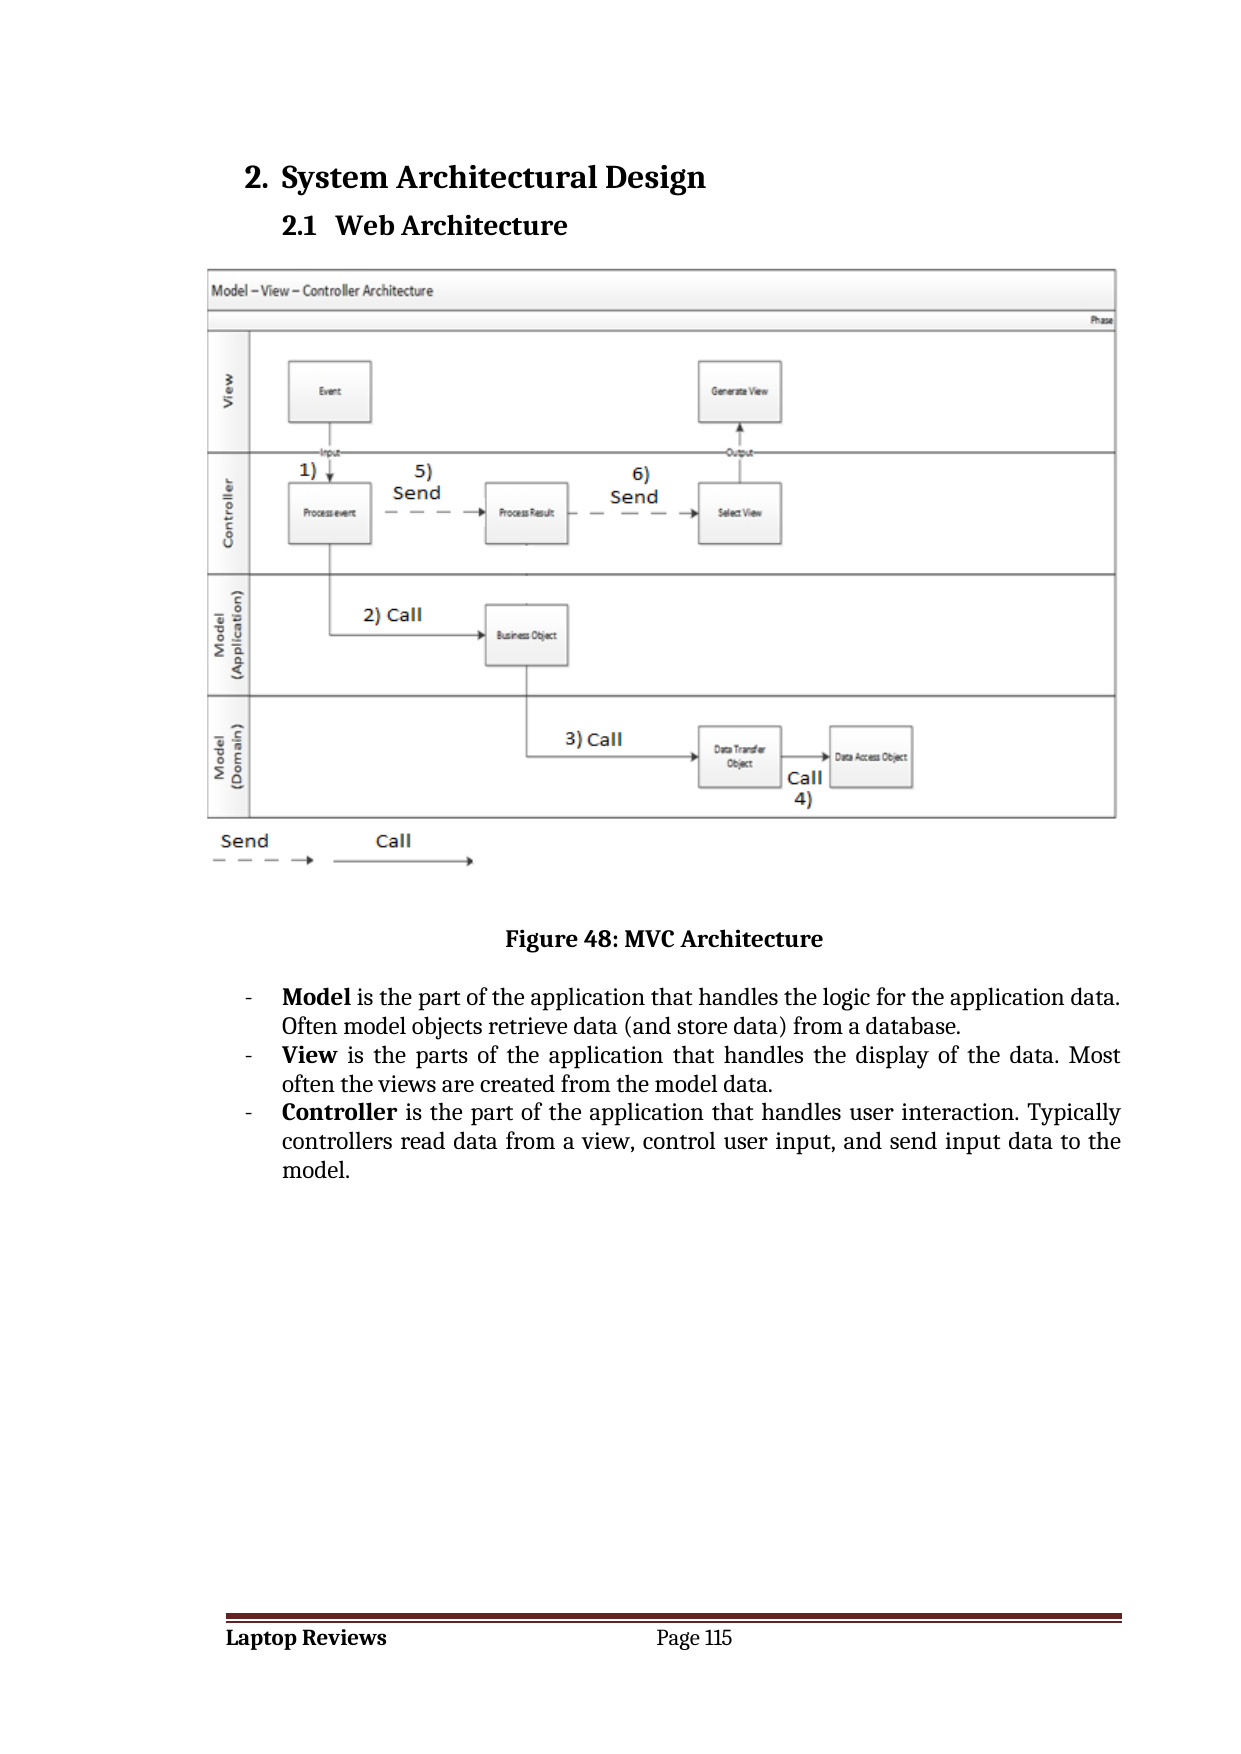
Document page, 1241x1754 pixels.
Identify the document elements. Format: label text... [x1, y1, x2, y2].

text Figure 48: MVC Architecture [207, 925, 1122, 954]
subtitle Web Architecture [282, 209, 1122, 242]
list View is the parts of the application that handles the display of the data. Most often the views are created from the model data. [244, 1070, 1122, 1127]
list Controller is the part of the application that handles user interaction. Typically controllers read data from a view, control user input, and send input data to the model. [244, 1157, 1122, 1243]
subtitle System Architectural Design [244, 158, 1122, 196]
list Model is the part of the application that handles the logic for the application data. Often model objects retrieve data (and store data) from a database. [244, 983, 1122, 1041]
picture [207, 255, 1122, 901]
